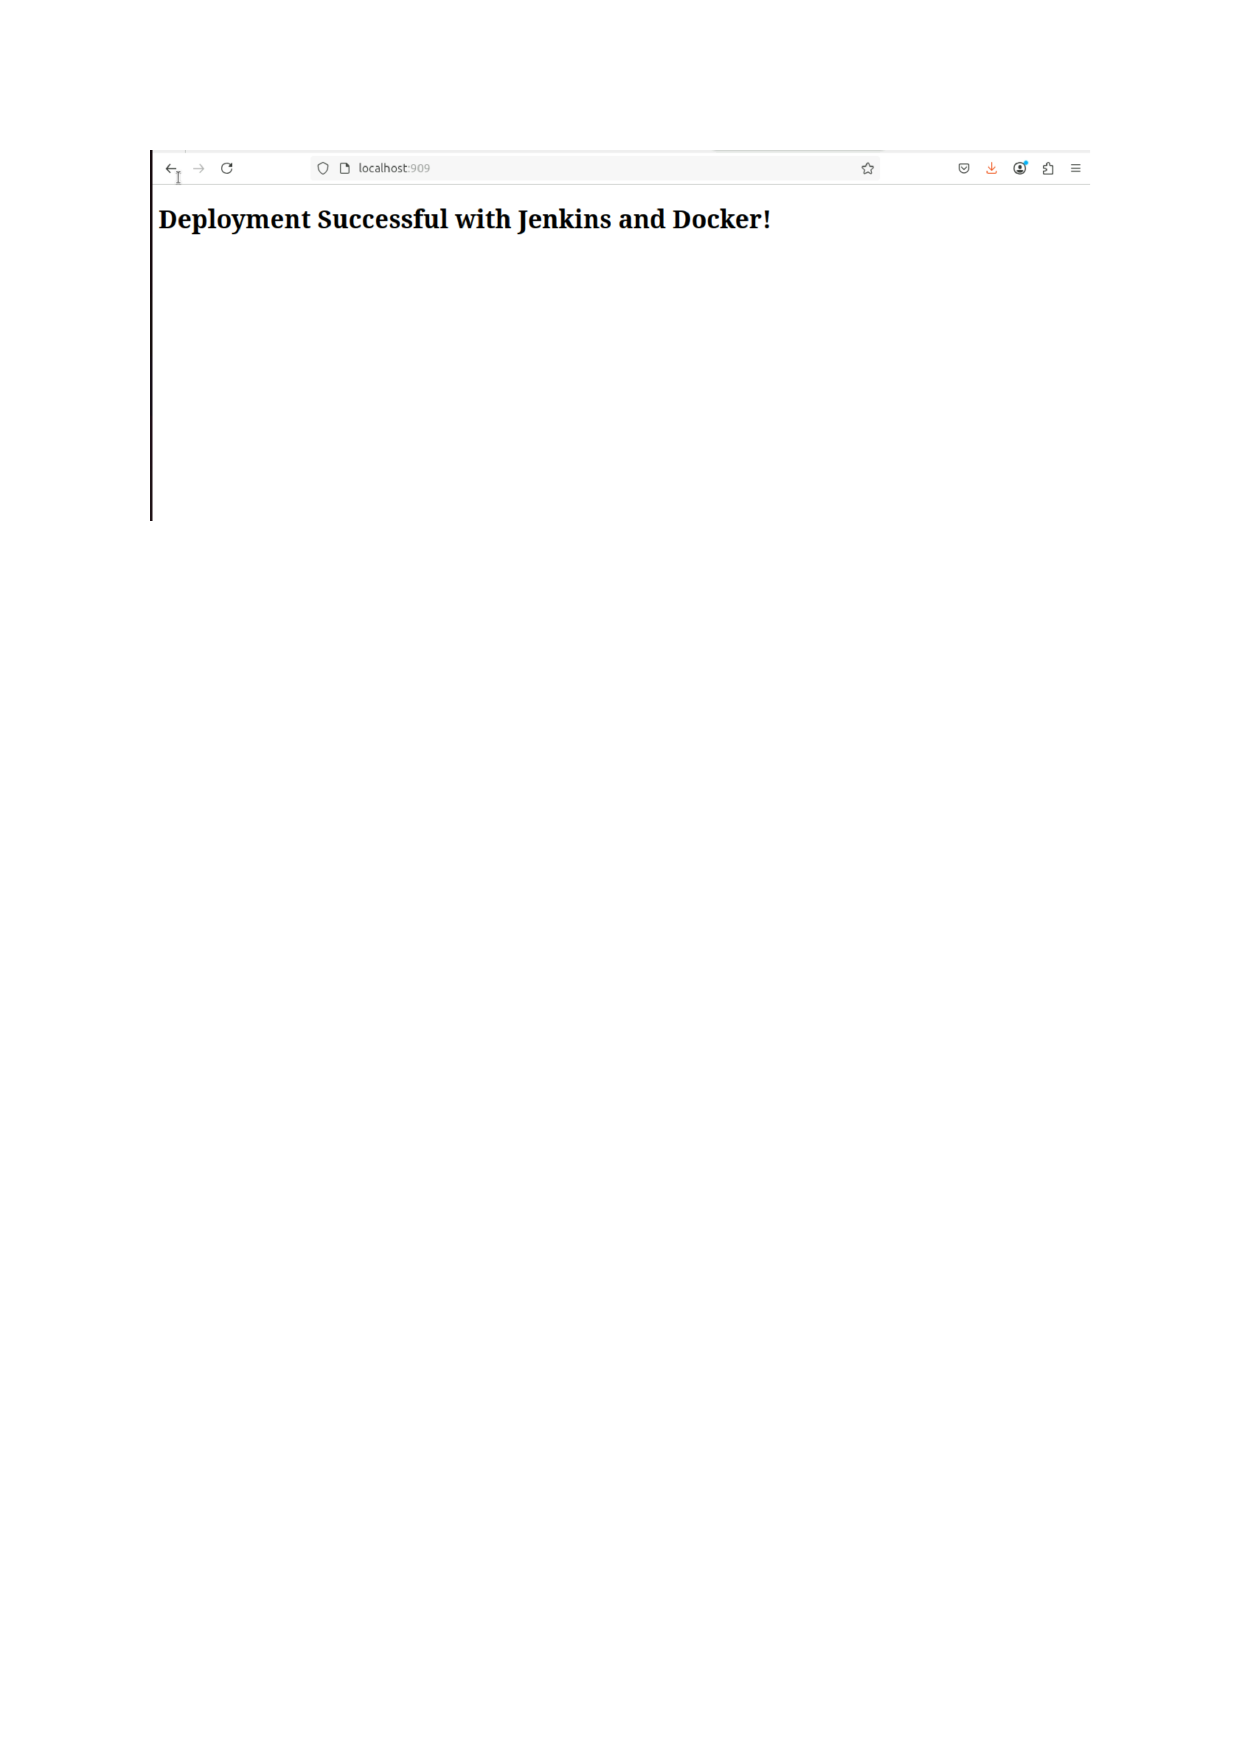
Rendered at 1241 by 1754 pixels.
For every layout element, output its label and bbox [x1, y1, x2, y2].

picture [150, 150, 1091, 521]
